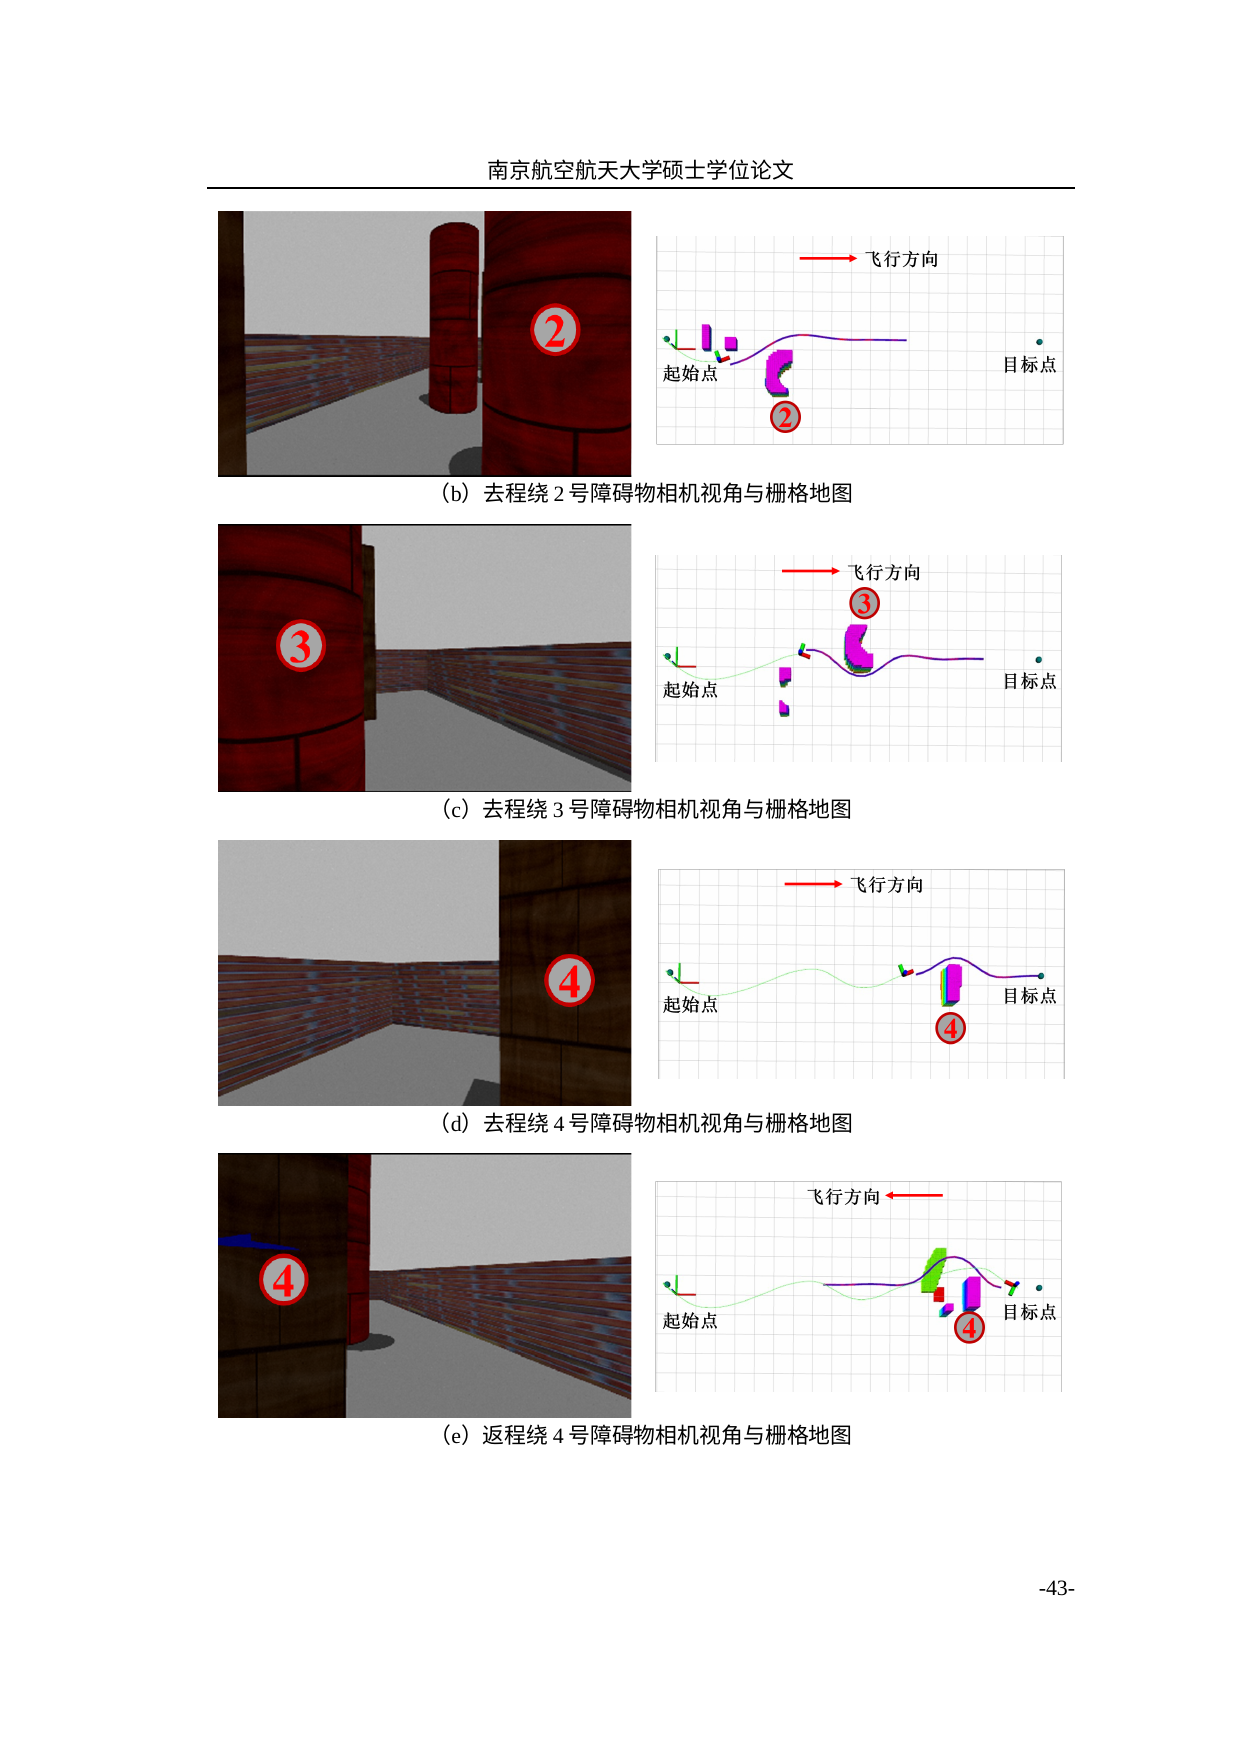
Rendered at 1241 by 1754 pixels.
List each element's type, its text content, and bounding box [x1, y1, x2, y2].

picture [652, 236, 1066, 451]
picture [218, 524, 632, 792]
picture [218, 840, 632, 1106]
table_cell [641, 824, 1075, 1106]
table_cell [641, 508, 1075, 792]
table_cell （b）去程绕2号障碍物相机视角与栅格地图 [207, 476, 1075, 508]
table_cell [207, 195, 641, 476]
table_cell [641, 195, 1075, 476]
table_cell [207, 1137, 641, 1418]
picture [652, 1180, 1066, 1392]
table_cell （d）去程绕4号障碍物相机视角与栅格地图 [207, 1106, 1075, 1137]
table_cell [207, 508, 641, 792]
table_cell （c）去程绕3号障碍物相机视角与栅格地图 [207, 792, 1075, 823]
table_cell [207, 824, 641, 1106]
picture [218, 1153, 632, 1418]
picture [218, 211, 632, 477]
picture [652, 554, 1066, 762]
table_cell [641, 1137, 1075, 1418]
picture [652, 867, 1066, 1079]
table_cell （e）返程绕4号障碍物相机视角与栅格地图 [207, 1418, 1075, 1449]
